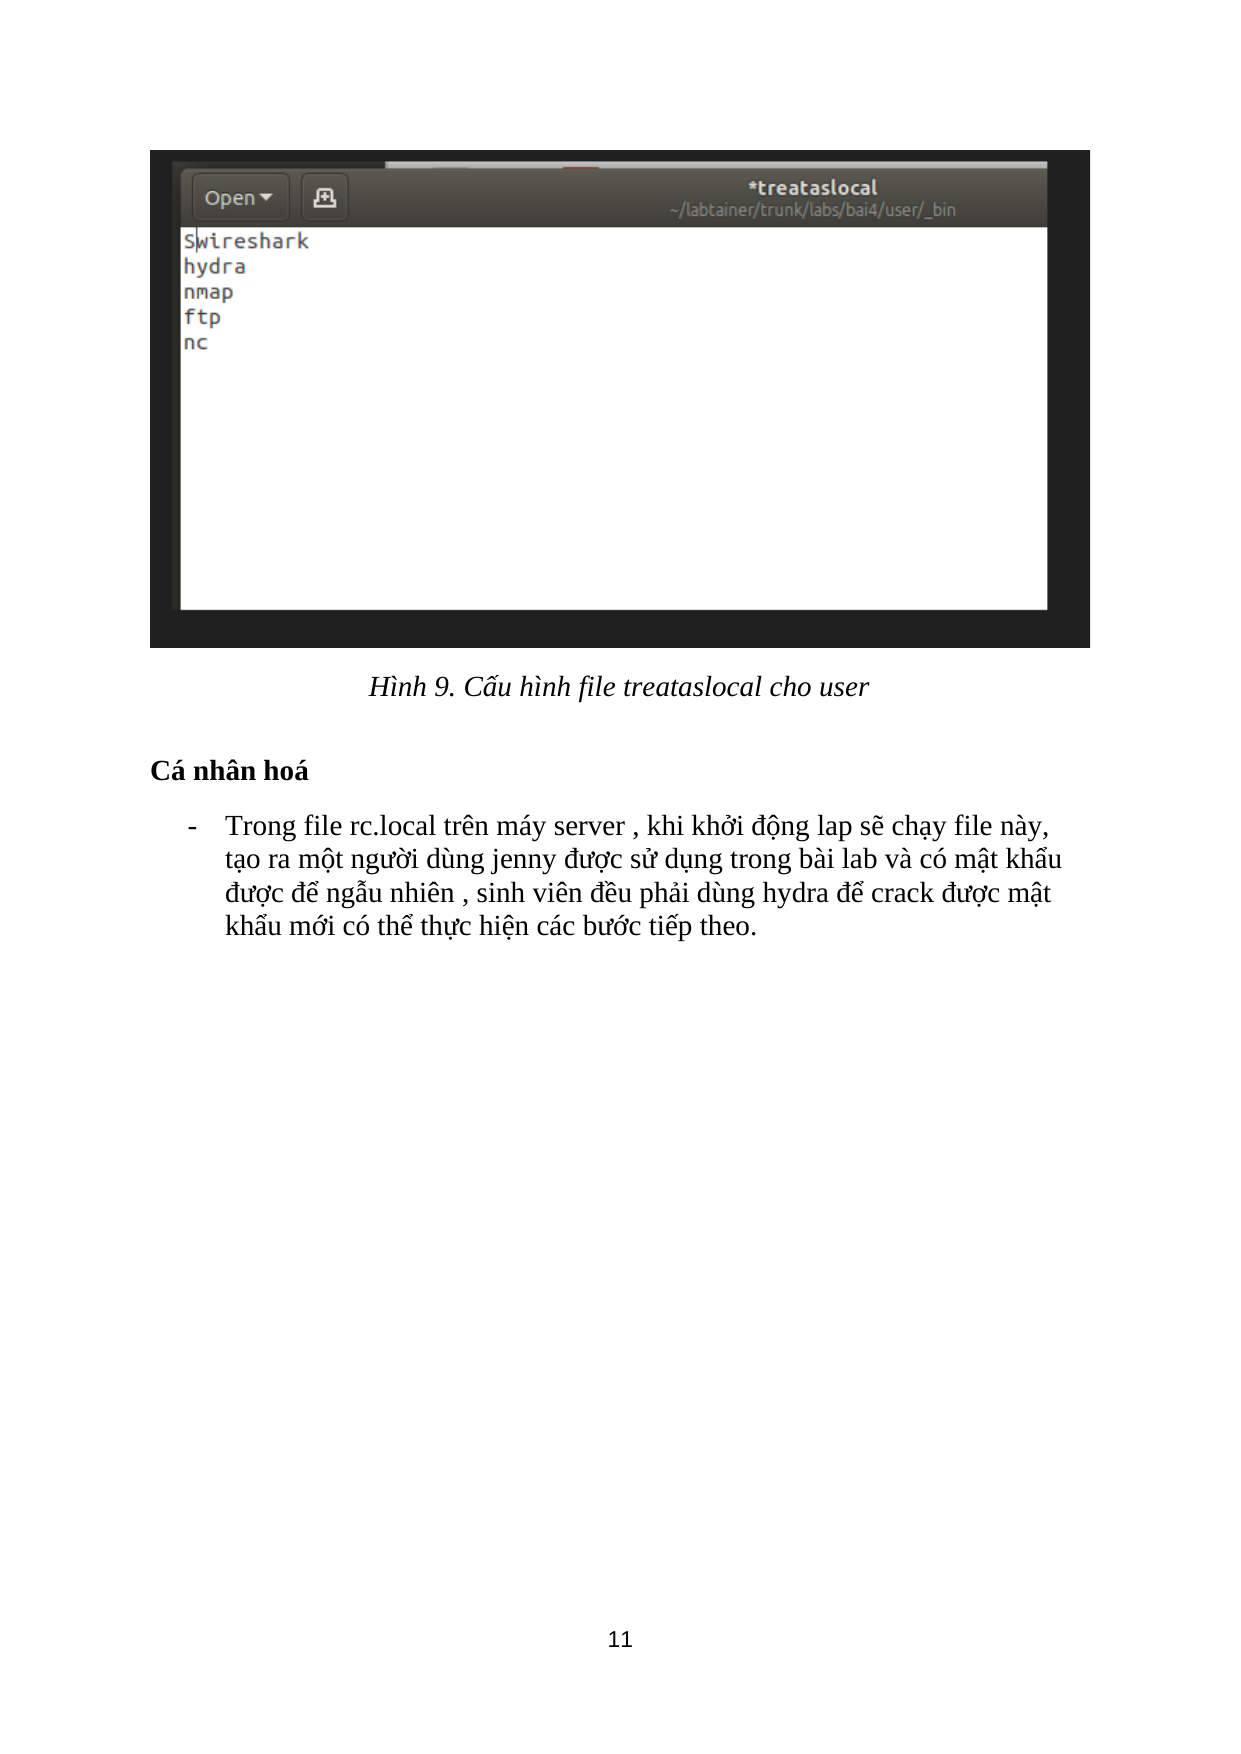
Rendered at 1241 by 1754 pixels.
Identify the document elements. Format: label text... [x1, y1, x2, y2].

list Trong file rc.local trên máy server , khi khởi động lap sẽ chạy file này, tạo ra một người dùng jenny được sử dụng trong bài lab và có mật khẩu được để ngẫu nhiên , sinh viên đều phải dùng hydra để crack được mật khẩu mới có thể thực hiện các bước tiếp theo. [187, 808, 1090, 942]
text Cá nhân hoá [150, 753, 1090, 787]
picture [150, 150, 1091, 648]
